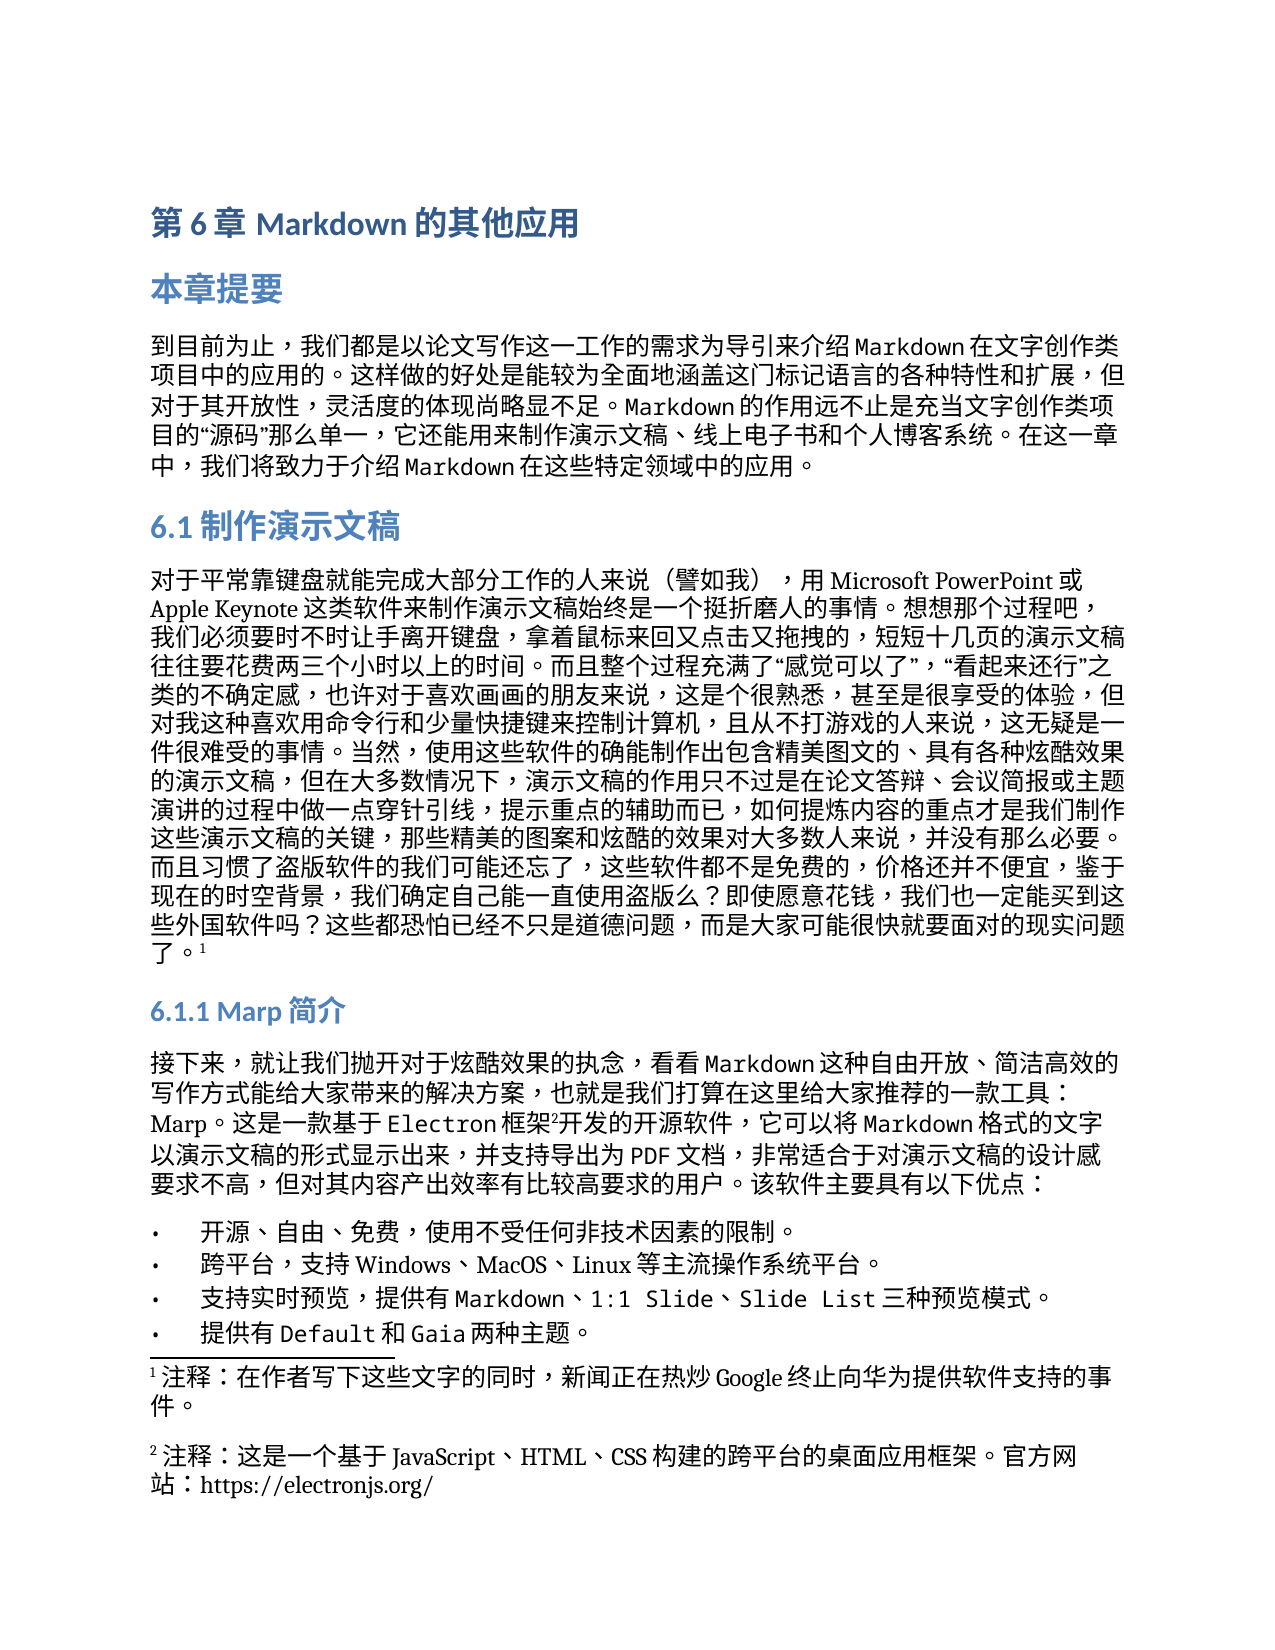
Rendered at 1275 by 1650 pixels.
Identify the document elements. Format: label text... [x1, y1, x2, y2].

text 到目前为止，我们都是以论文写作这一工作的需求为导引来介绍Markdown在文字创作类项目中的应用的。这样做的好处是能较为全面地涵盖这门标记语言的各种特性和扩展，但对于其开放性，灵活度的体现尚略显不足。Markdown的作用远不止是充当文字创作类项目的“源码”那么单一，它还能用来制作演示文稿、线上电子书和个人博客系统。在这一章中，我们将致力于介绍Markdown在这些特定领域中的应用。 [150, 330, 1125, 482]
subtitle 6.1.1 Marp简介 [150, 990, 1125, 1030]
subtitle 第6章 Markdown的其他应用 [150, 200, 1125, 245]
text 对于平常靠键盘就能完成大部分工作的人来说（譬如我），用Microsoft PowerPoint或Apple Keynote这类软件来制作演示文稿始终是一个挺折磨人的事情。想想那个过程吧，我们必须要时不时让手离开键盘，拿着鼠标来回又点击又拖拽的，短短十几页的演示文稿往往要花费两三个小时以上的时间。而且整个过程充满了“感觉可以了”，“看起来还行”之类的不确定感，也许对于喜欢画画的朋友来说，这是个很熟悉，甚至是很享受的体验，但对我这种喜欢用命令行和少量快捷键来控制计算机，且从不打游戏的人来说，这无疑是一件很难受的事情。当然，使用这些软件的确能制作出包含精美图文的、具有各种炫酷效果的演示文稿，但在大多数情况下，演示文稿的作用只不过是在论文答辩、会议简报或主题演讲的过程中做一点穿针引线，提示重点的辅助而已，如何提炼内容的重点才是我们制作这些演示文稿的关键，那些精美的图案和炫酷的效果对大多数人来说，并没有那么必要。而且习惯了盗版软件的我们可能还忘了，这些软件都不是免费的，价格还并不便宜，鉴于现在的时空背景，我们确定自己能一直使用盗版么？即使愿意花钱，我们也一定能买到这些外国软件吗？这些都恐怕已经不只是道德问题，而是大家可能很快就要面对的现实问题了。 [150, 567, 1125, 969]
list 开源、自由、免费，使用不受任何非技术因素的限制。 [150, 1218, 1125, 1247]
text 接下来，就让我们抛开对于炫酷效果的执念，看看Markdown这种自由开放、简洁高效的写作方式能给大家带来的解决方案，也就是我们打算在这里给大家推荐的一款工具：Marp。这是一款基于Electron框架开发的开源软件，它可以将Markdown格式的文字以演示文稿的形式显示出来，并支持导出为PDF文档，非常适合于对演示文稿的设计感要求不高，但对其内容产出效率有比较高要求的用户。该软件主要具有以下优点： [150, 1048, 1125, 1200]
list 跨平台，支持Windows、MacOS、Linux等主流操作系统平台。 [150, 1251, 1125, 1280]
list 支持实时预览，提供有Markdown、1:1 Slide、Slide List三种预览模式。 [150, 1283, 1125, 1315]
subtitle 本章提要 [150, 266, 1125, 312]
subtitle 6.1 制作演示文稿 [150, 502, 1125, 548]
list 提供有Default和Gaia两种主题。 [150, 1318, 1125, 1350]
